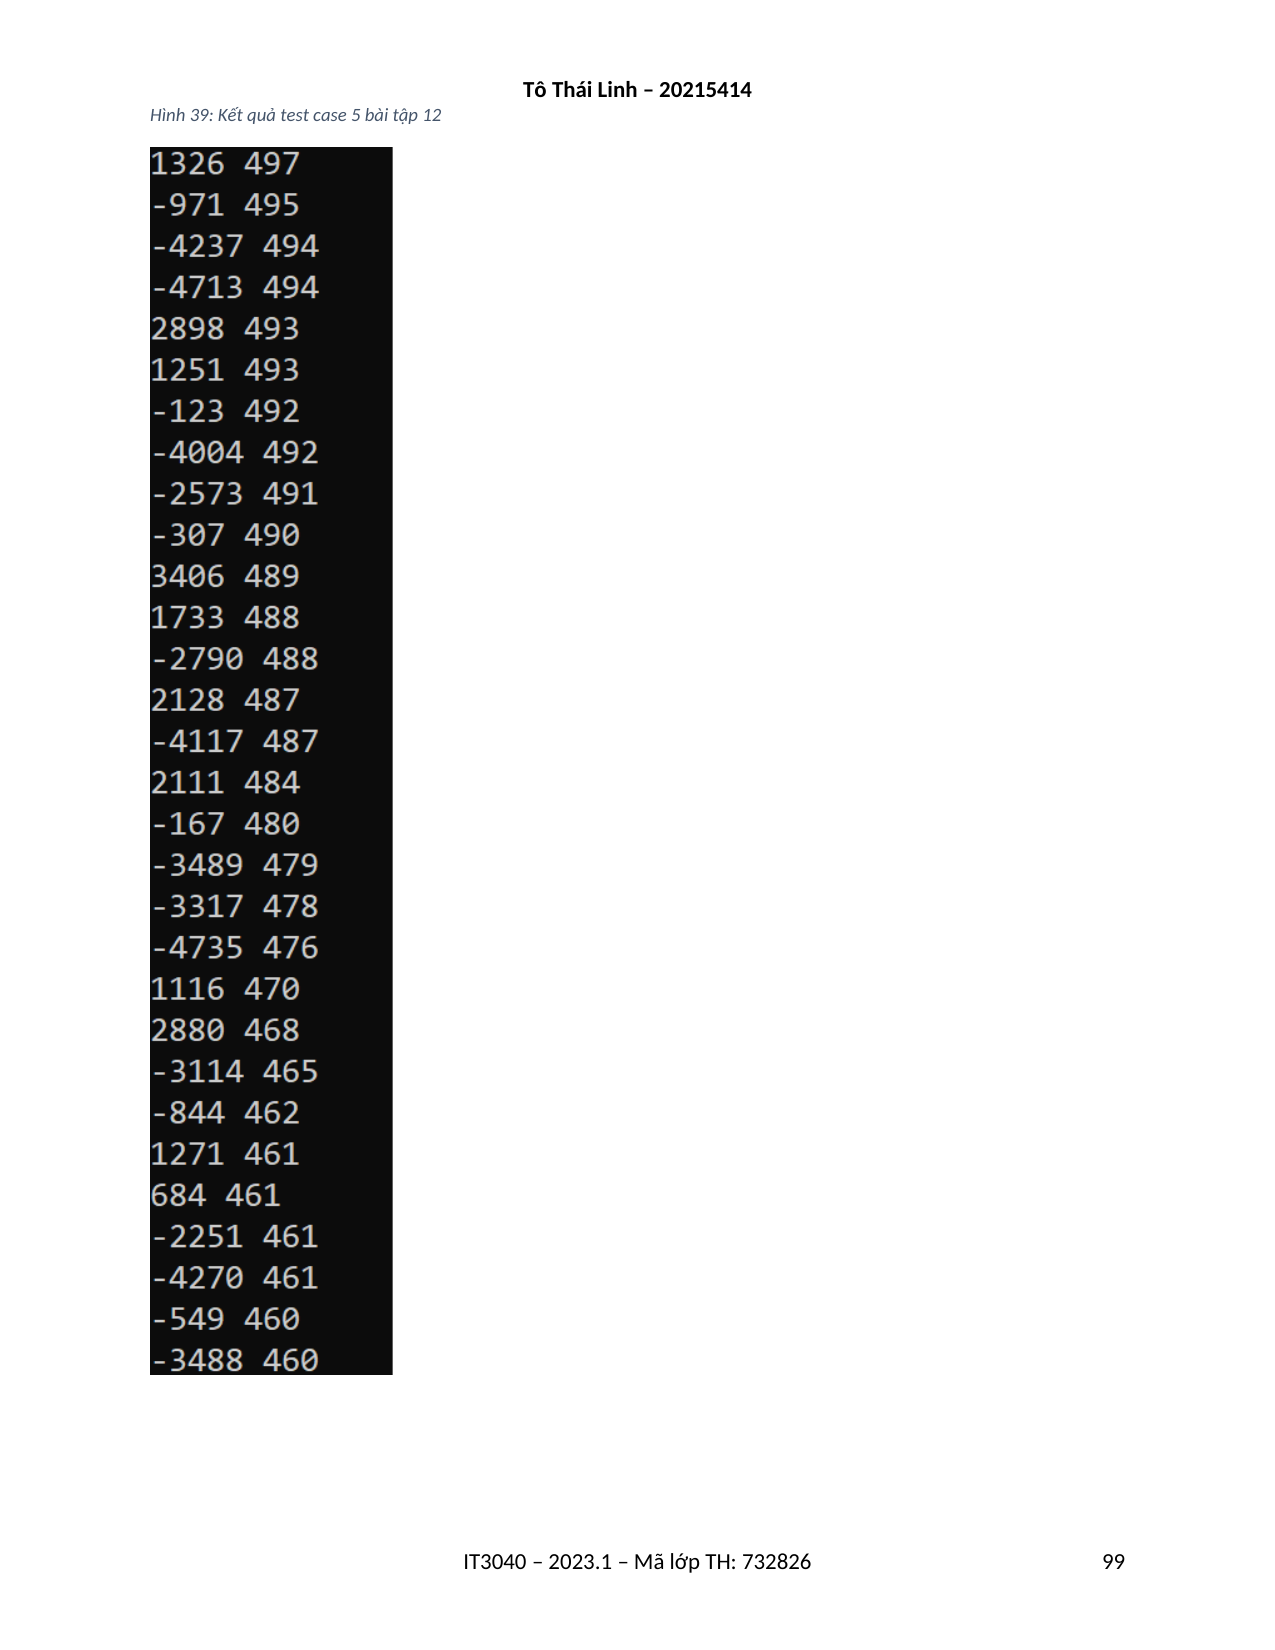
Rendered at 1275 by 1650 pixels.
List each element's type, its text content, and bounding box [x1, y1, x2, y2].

picture [150, 147, 393, 1375]
